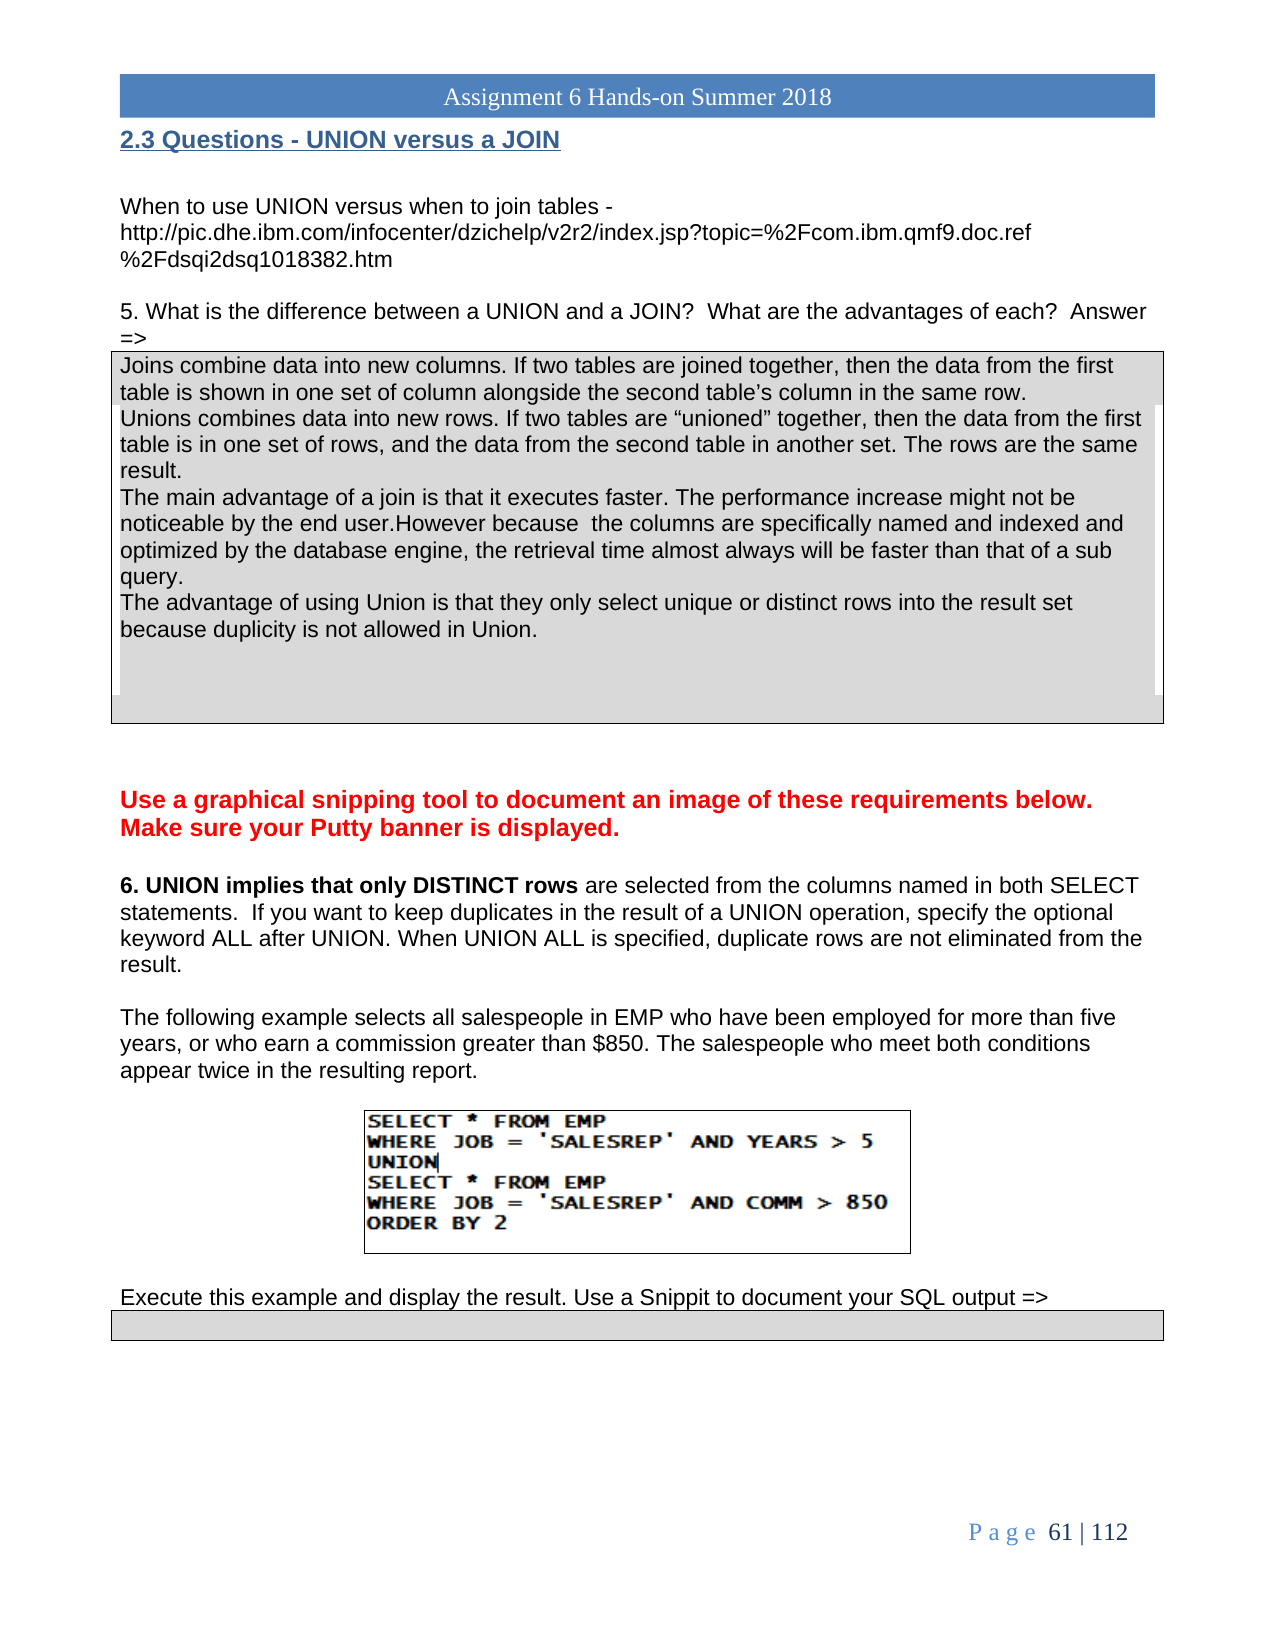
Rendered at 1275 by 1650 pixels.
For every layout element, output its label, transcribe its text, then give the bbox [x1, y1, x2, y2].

text 6. UNION implies that only DISTINCT rows are selected from the columns named in both SELECT statements. If you want to keep duplicates in the result of a UNION operation, specify the optional keyword ALL after UNION. When UNION ALL is specified, duplicate rows are not eliminated from the result. [120, 872, 1155, 978]
text Joins combine data into new columns. If two tables are joined together, then the data from the first table is shown in one set of column alongside the second table’s column in the same row. [112, 352, 1163, 405]
text Use a graphical snipping tool to document an image of these requirements below. [120, 784, 1155, 813]
text Make sure your Putty banner is displayed. [120, 813, 1155, 842]
picture [365, 1111, 910, 1253]
text Execute this example and display the result. Use a Snippit to document your SQL output => [120, 1284, 1155, 1310]
text When to use UNION versus when to join tables - http://pic.dhe.ibm.com/infocenter/dzichelp/v2r2/index.jsp?topic=%2Fcom.ibm.qmf9.doc.ref%2Fdsqi2dsq1018382.htm [120, 193, 1155, 272]
text Unions combines data into new rows. If two tables are “unioned” together, then the data from the first table is in one set of rows, and the data from the second table in another set. The rows are the same result. [120, 405, 1155, 484]
subtitle 2.3 Questions - UNION versus a JOIN [120, 118, 1155, 154]
text The advantage of using Union is that they only select unique or distinct rows into the result set because duplicity is not allowed in Union. [120, 589, 1155, 642]
text 5. What is the difference between a UNION and a JOIN? What are the advantages of each? Answer => [120, 298, 1155, 351]
text The main advantage of a join is that it executes faster. The performance increase might not be noticeable by the end user.However because the columns are specifically named and indexed and optimized by the database engine, the retrieval time almost always will be faster than that of a sub query. [120, 484, 1155, 589]
text The following example selects all salespeople in EMP who have been employed for more than five years, or who earn a commission greater than $850. The salespeople who meet both conditions appear twice in the resulting report. [120, 1004, 1155, 1083]
